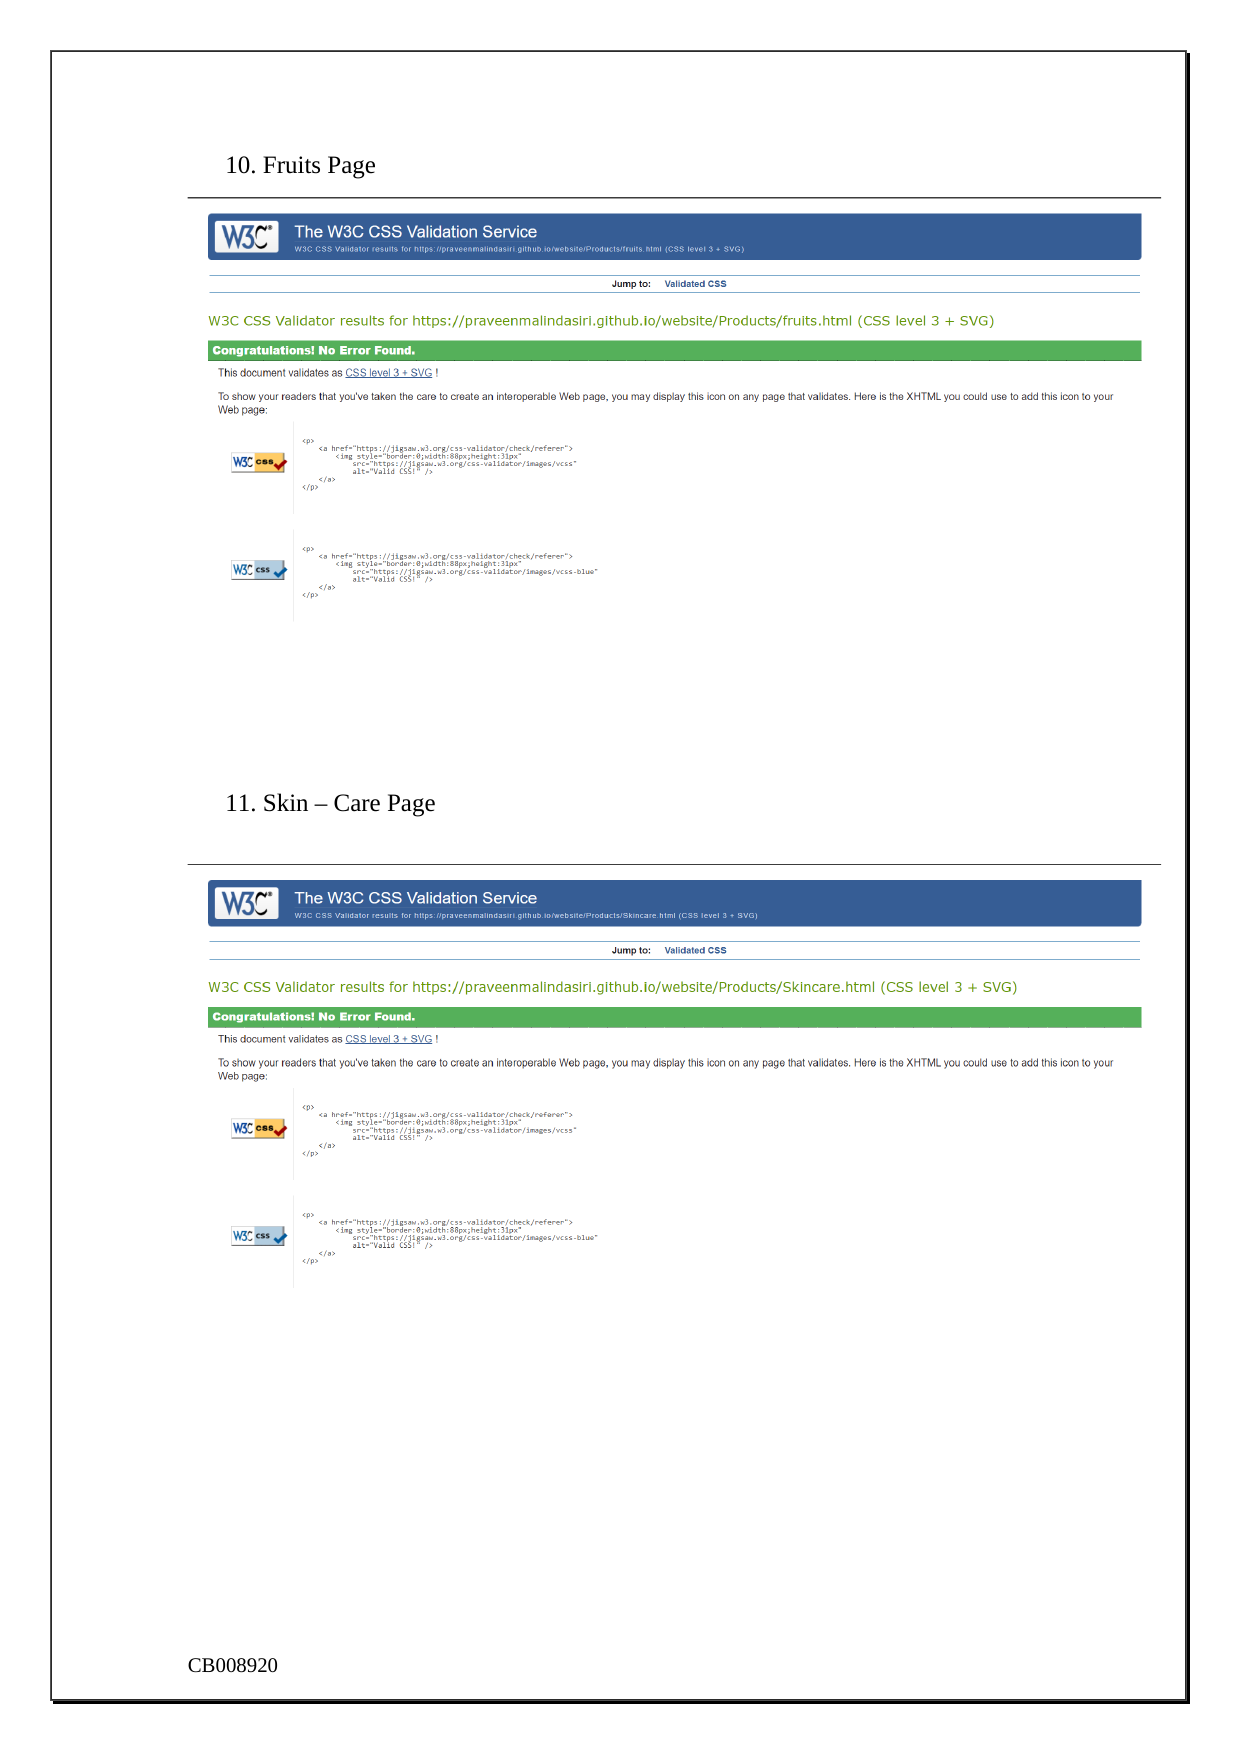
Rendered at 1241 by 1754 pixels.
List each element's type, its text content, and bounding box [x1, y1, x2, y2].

list Skin – Care Page [225, 788, 1087, 817]
list Fruits Page [225, 150, 1087, 179]
picture [187, 864, 1162, 1308]
picture [187, 197, 1162, 644]
